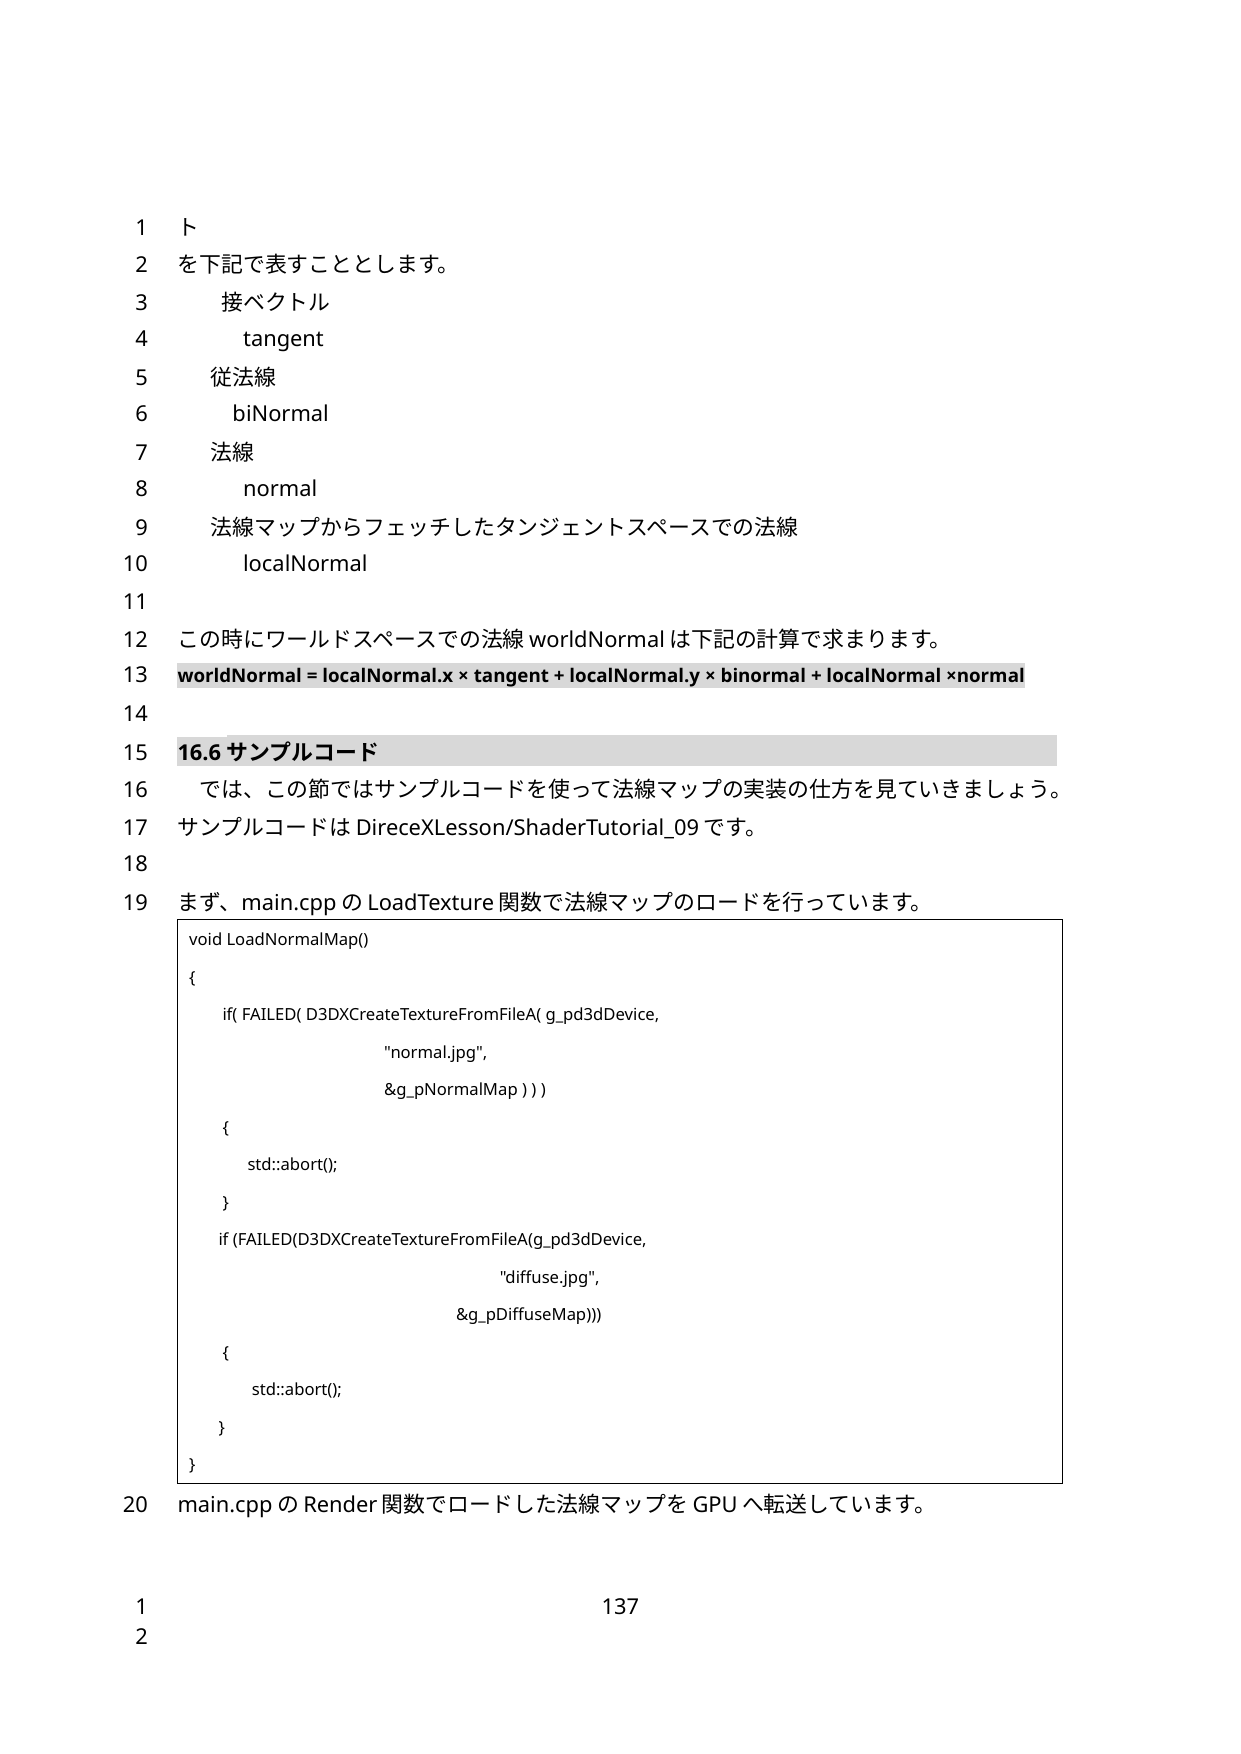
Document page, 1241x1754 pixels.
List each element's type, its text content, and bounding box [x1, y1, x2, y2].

text 従法線 [177, 357, 1063, 394]
text biNormal [177, 394, 1063, 432]
text 16.6 サンプルコード [177, 732, 1063, 769]
table_header void LoadNormalMap() { if( FAILED( D3DXCreateTextureFromFileA( g_pd3dDevice, "normal.jpg", &g_pNormalMap ) ) ) { std::abort(); } if (FAILED(D3DXCreateTextureFromFileA(g_pd3dDevice, "diffuse.jpg", &g_pDiffuseMap))) { std::abort(); } } [178, 920, 1062, 1483]
text normal [177, 469, 1063, 507]
text この時にワールドスペースでの法線worldNormalは下記の計算で求まります。 [177, 619, 1063, 657]
text localNormal [177, 544, 1063, 582]
text worldNormal = localNormal.x × tangent + localNormal.y × binormal + localNormal ×normal [177, 657, 1063, 694]
text main.cppのRender関数でロードした法線マップをGPUへ転送しています。 [177, 1484, 1063, 1521]
text まず、main.cppのLoadTexture関数で法線マップのロードを行っています。 [177, 882, 1063, 919]
text を下記で表すこととします。 [177, 244, 1063, 282]
text tangent [177, 319, 1063, 357]
text 接ベクトル [177, 282, 1063, 319]
text サンプルコードはDireceXLesson/ShaderTutorial_09です。 [177, 807, 1063, 844]
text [177, 207, 1063, 244]
text 法線マップからフェッチしたタンジェントスペースでの法線 [177, 507, 1063, 544]
text では、この節ではサンプルコードを使って法線マップの実装の仕方を見ていきましょう。 [177, 769, 1063, 807]
text 法線 [177, 432, 1063, 469]
